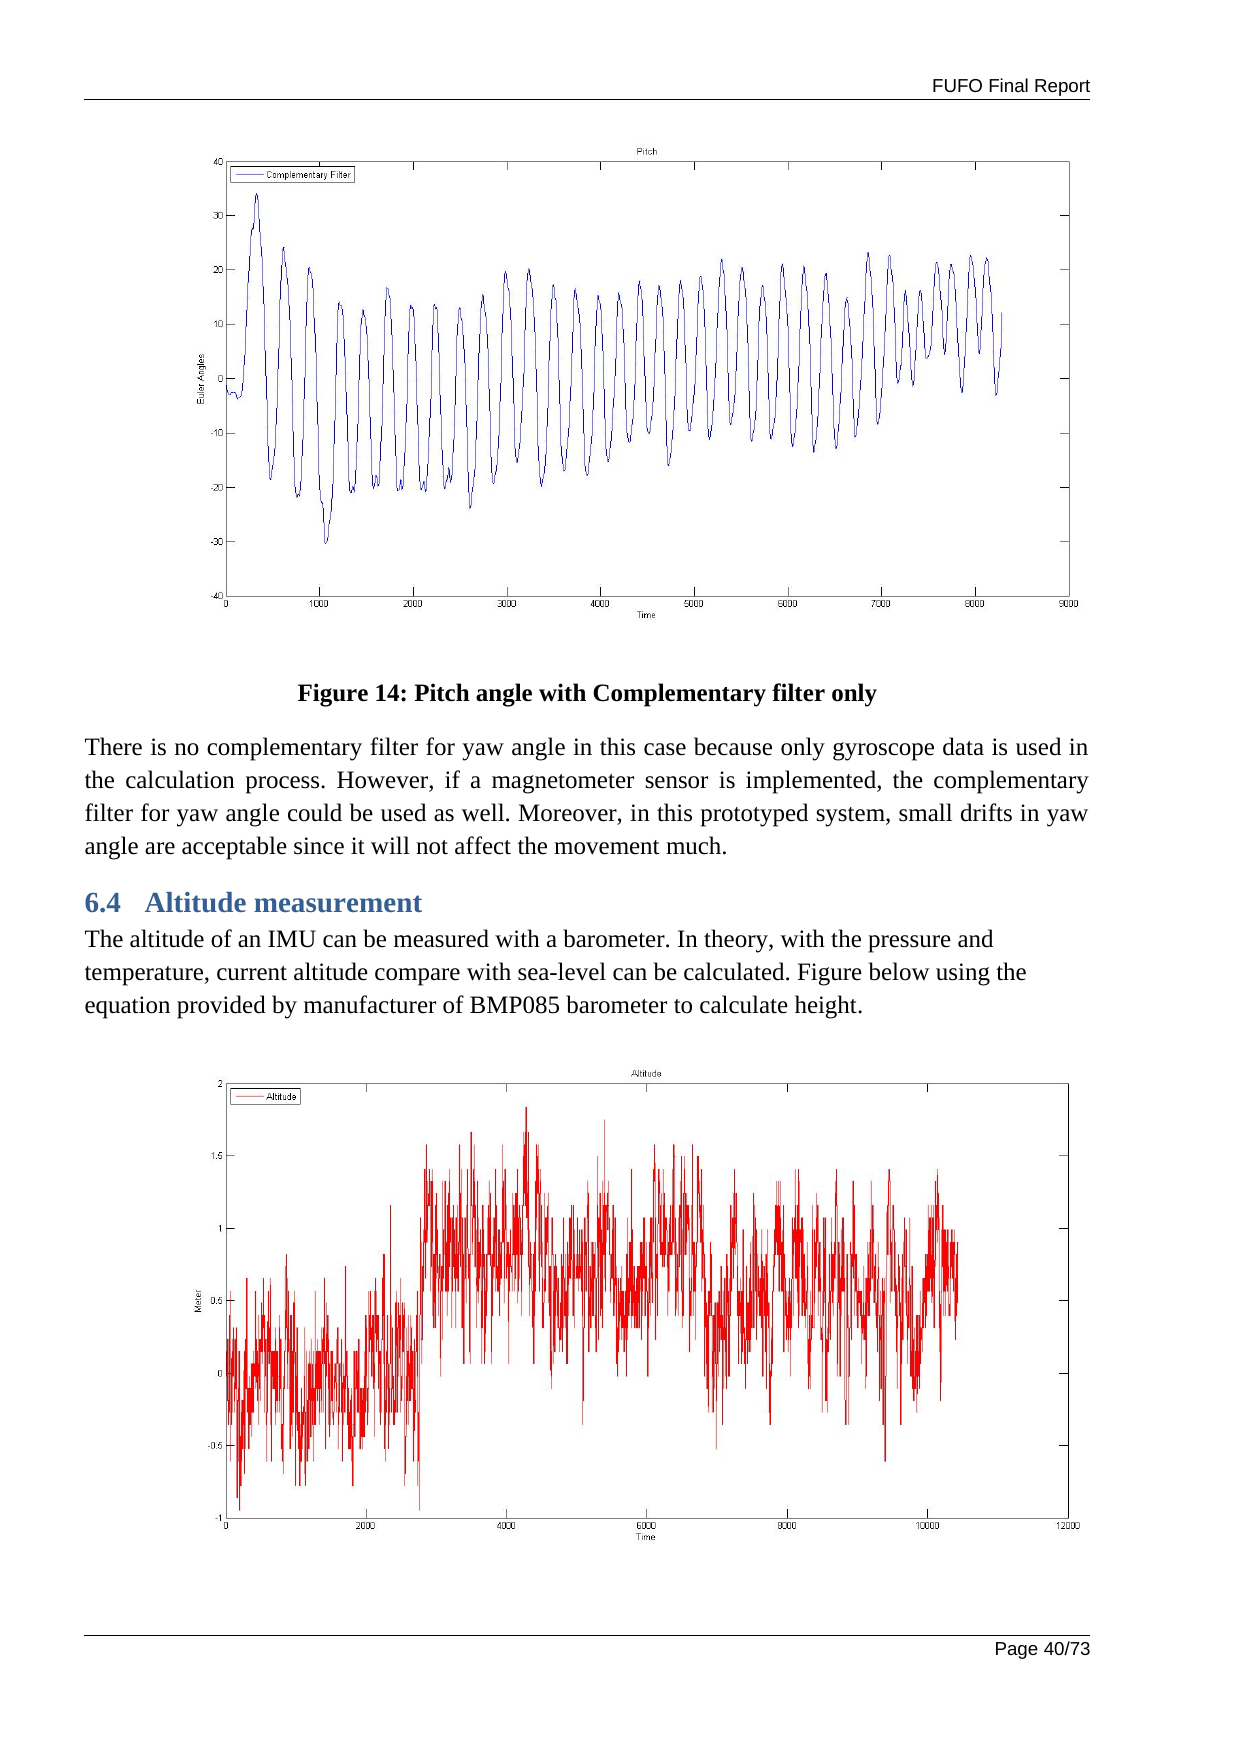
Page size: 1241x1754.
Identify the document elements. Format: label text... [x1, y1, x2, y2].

text There is no complementary filter for yaw angle in this case because only gyroscope data is used in the calculation process. However, if a magnetometer sensor is implemented, the complementary filter for yaw angle could be used as well. Moreover, in this prototyped system, small drifts in yaw angle are acceptable since it will not affect the movement much. [84, 732, 1090, 860]
text The altitude of an IMU can be measured with a barometer. In theory, with the pressure and temperature, current altitude compare with sea-level can be calculated. Figure below using the equation provided by manufacturer of BMP085 barometer to calculate height. [84, 924, 1090, 1019]
text Figure 14: Pitch angle with Complementary filter only [84, 678, 1090, 707]
picture [84, 1043, 1171, 1576]
subtitle Altitude measurement [84, 885, 1090, 919]
picture [84, 121, 1172, 654]
